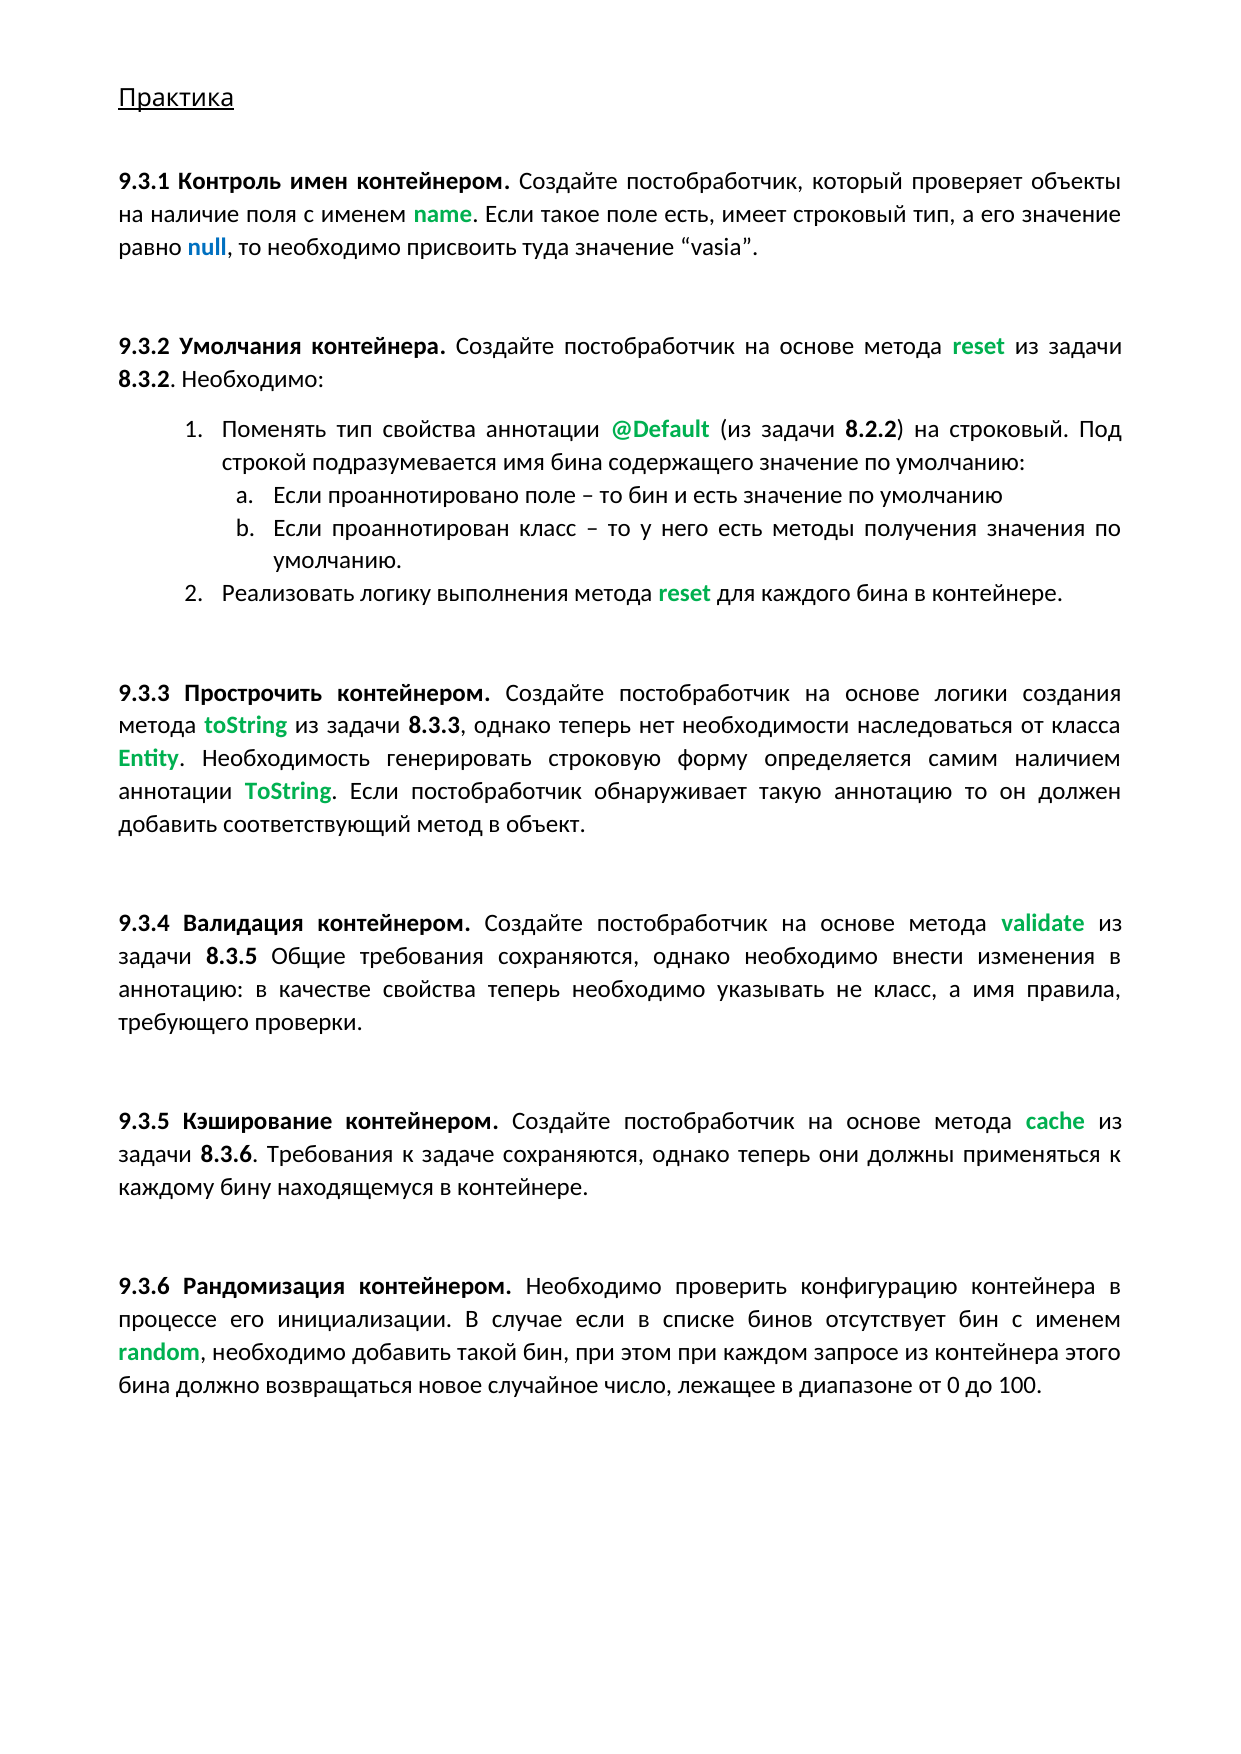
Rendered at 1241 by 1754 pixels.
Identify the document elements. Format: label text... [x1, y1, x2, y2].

text 9.3.1 Контроль имен контейнером. Создайте постобработчик, который проверяет объекты на наличие поля с именем name. Если такое поле есть, имеет строковый тип, а его значение равно null, то необходимо присвоить туда значение “vasia”. [118, 166, 1122, 262]
list Если проаннотировано поле – то бин и есть значение по умолчанию [236, 479, 1122, 509]
text 9.3.4 Валидация контейнером. Создайте постобработчик на основе метода validate из задачи 8.3.5 Общие требования сохраняются, однако необходимо внести изменения в аннотацию: в качестве свойства теперь необходимо указывать не класс, а имя правила, требующего проверки. [118, 908, 1122, 1037]
subtitle Практика [118, 79, 1122, 113]
text 9.3.6 Рандомизация контейнером. Необходимо проверить конфигурацию контейнера в процессе его инициализации. В случае если в списке бинов отсутствует бин с именем random, необходимо добавить такой бин, при этом при каждом запросе из контейнера этого бина должно возвращаться новое случайное число, лежащее в диапазоне от 0 до 100. [118, 1271, 1122, 1400]
text 9.3.2 Умолчания контейнера. Создайте постобработчик на основе метода reset из задачи 8.3.2. Необходимо: [118, 331, 1122, 394]
list Поменять тип свойства аннотации @Default (из задачи 8.2.2) на строковый. Под строкой подразумевается имя бина содержащего значение по умолчанию: [184, 413, 1122, 476]
list Если проаннотирован класс – то у него есть методы получения значения по умолчанию. [236, 512, 1122, 575]
list Реализовать логику выполнения метода reset для каждого бина в контейнере. [184, 578, 1122, 608]
text 9.3.5 Кэширование контейнером. Создайте постобработчик на основе метода cache из задачи 8.3.6. Требования к задаче сохраняются, однако теперь они должны применяться к каждому бину находящемуся в контейнере. [118, 1106, 1122, 1202]
text 9.3.3 Прострочить контейнером. Создайте постобработчик на основе логики создания метода toString из задачи 8.3.3, однако теперь нет необходимости наследоваться от класса Entity. Необходимость генерировать строковую форму определяется самим наличием аннотации ToString. Если постобработчик обнаруживает такую аннотацию то он должен добавить соответствующий метод в объект. [118, 677, 1122, 839]
